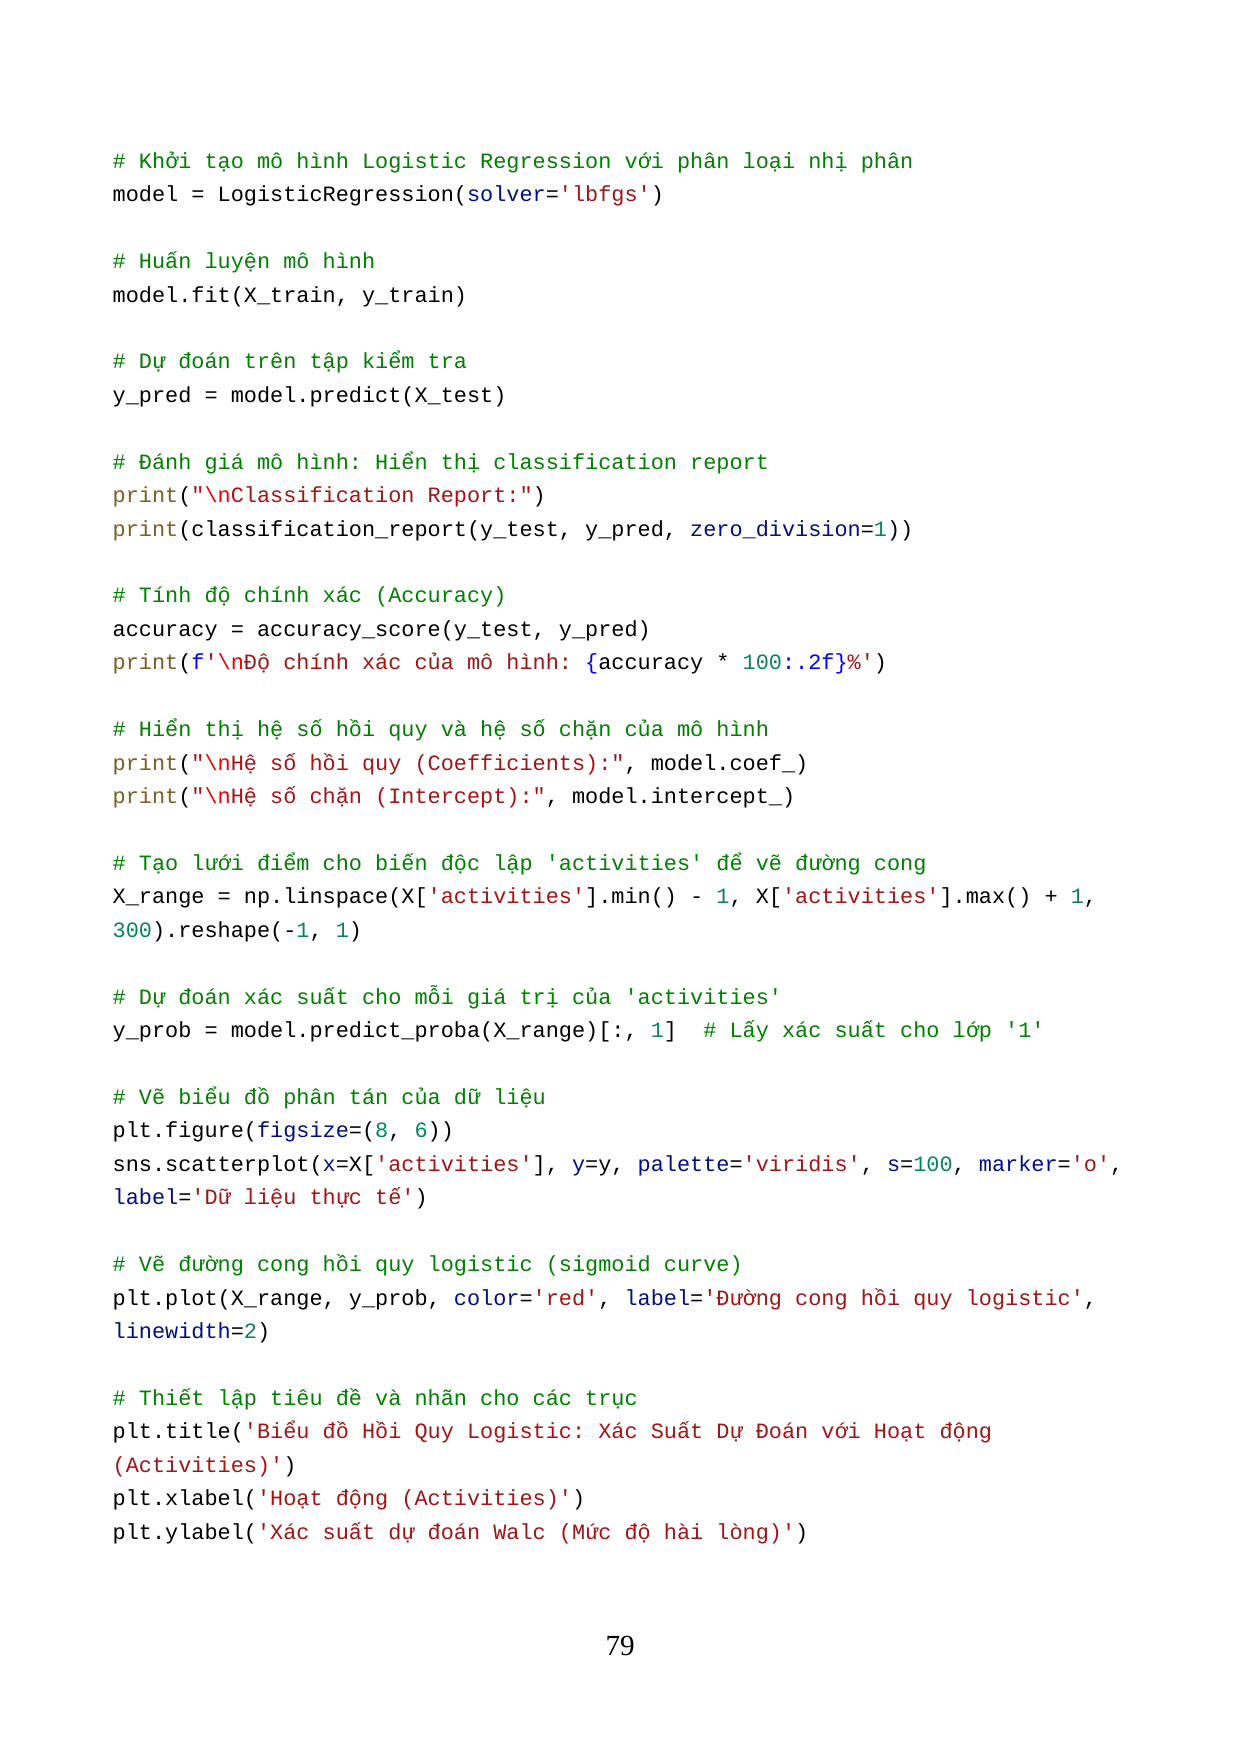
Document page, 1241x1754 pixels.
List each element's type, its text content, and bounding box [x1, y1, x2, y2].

text # Vẽ đường cong hồi quy logistic (sigmoid curve) [112, 1253, 1128, 1278]
text # Đánh giá mô hình: Hiển thị classification report [112, 451, 1128, 476]
text plt.plot(X_range, y_prob, color='red', label='Đường cong hồi quy logistic', linewidth=2) [112, 1287, 1128, 1345]
text model.fit(X_train, y_train) [112, 284, 1128, 308]
text y_pred = model.predict(X_test) [112, 384, 1128, 409]
text model = LogisticRegression(solver='lbfgs') [112, 183, 1128, 208]
text print(f'\nĐộ chính xác của mô hình: {accuracy * 100:.2f}%') [112, 652, 1128, 676]
text # Hiển thị hệ số hồi quy và hệ số chặn của mô hình [112, 718, 1128, 743]
text print(classification_report(y_test, y_pred, zero_division=1)) [112, 518, 1128, 543]
text y_prob = model.predict_proba(X_range)[:, 1] # Lấy xác suất cho lớp '1' [112, 1019, 1128, 1044]
text accuracy = accuracy_score(y_test, y_pred) [112, 618, 1128, 643]
text # Dự đoán xác suất cho mỗi giá trị của 'activities' [112, 986, 1128, 1011]
text X_range = np.linspace(X['activities'].min() - 1, X['activities'].max() + 1, 300).reshape(-1, 1) [112, 886, 1128, 944]
text print("\nHệ số chặn (Intercept):", model.intercept_) [112, 785, 1128, 810]
text print("\nHệ số hồi quy (Coefficients):", model.coef_) [112, 752, 1128, 777]
text # Dự đoán trên tập kiểm tra [112, 351, 1128, 375]
text # Vẽ biểu đồ phân tán của dữ liệu [112, 1086, 1128, 1111]
text # Thiết lập tiêu đề và nhãn cho các trục [112, 1387, 1128, 1412]
text plt.figure(figsize=(8, 6)) [112, 1120, 1128, 1144]
text sns.scatterplot(x=X['activities'], y=y, palette='viridis', s=100, marker='o', label='Dữ liệu thực tế') [112, 1153, 1128, 1211]
text # Tạo lưới điểm cho biến độc lập 'activities' để vẽ đường cong [112, 852, 1128, 877]
text # Huấn luyện mô hình [112, 250, 1128, 275]
text # Tính độ chính xác (Accuracy) [112, 585, 1128, 609]
text plt.title('Biểu đồ Hồi Quy Logistic: Xác Suất Dự Đoán với Hoạt động (Activities)') [112, 1421, 1128, 1479]
text plt.ylabel('Xác suất dự đoán Walc (Mức độ hài lòng)') [112, 1521, 1128, 1546]
text # Khởi tạo mô hình Logistic Regression với phân loại nhị phân [112, 150, 1128, 175]
text plt.xlabel('Hoạt động (Activities)') [112, 1487, 1128, 1512]
text print("\nClassification Report:") [112, 484, 1128, 509]
